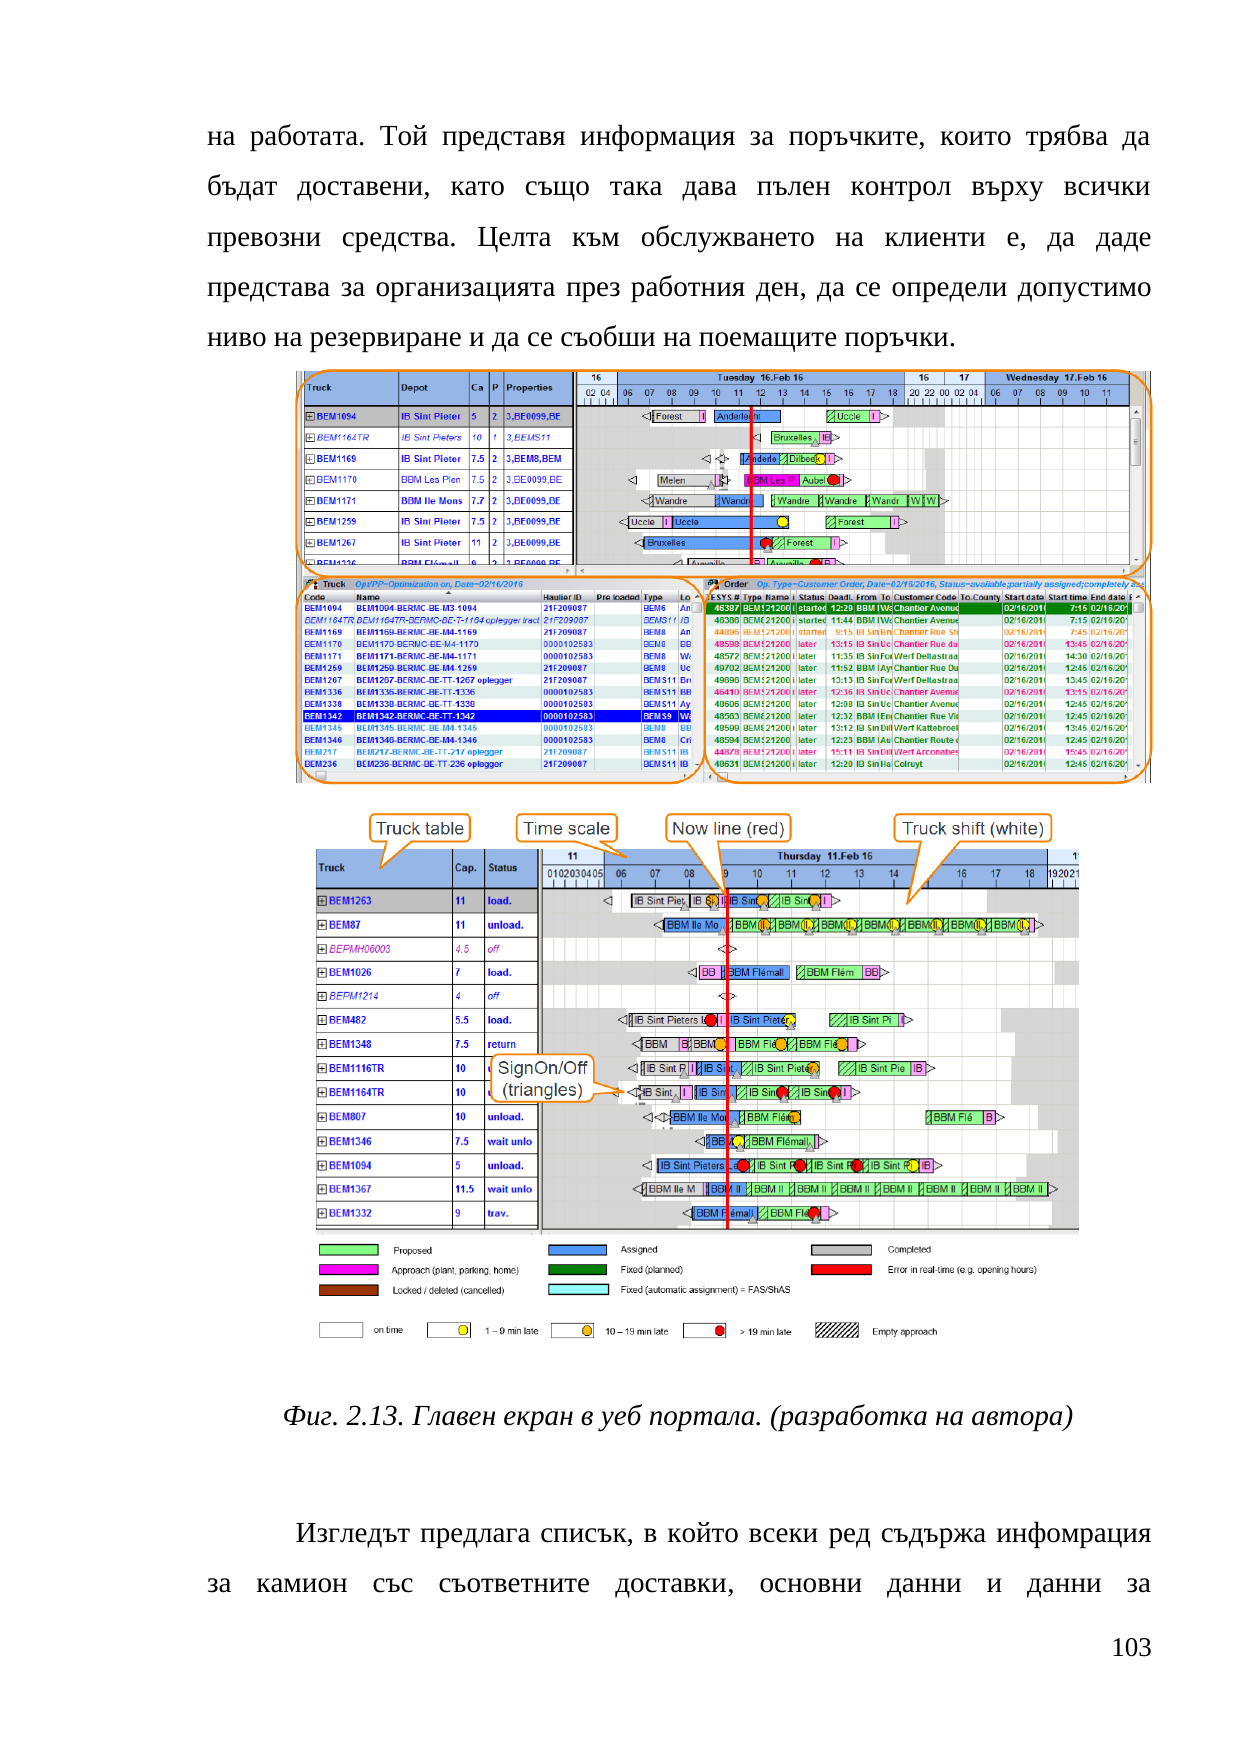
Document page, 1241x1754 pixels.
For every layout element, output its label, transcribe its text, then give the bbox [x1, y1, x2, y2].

title Фиг. 2.13. Главен екран в уеб портала. (разработка на автора) [266, 1398, 1092, 1431]
picture [295, 369, 1155, 785]
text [207, 118, 1152, 353]
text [207, 1515, 1152, 1599]
picture [295, 801, 1155, 1356]
